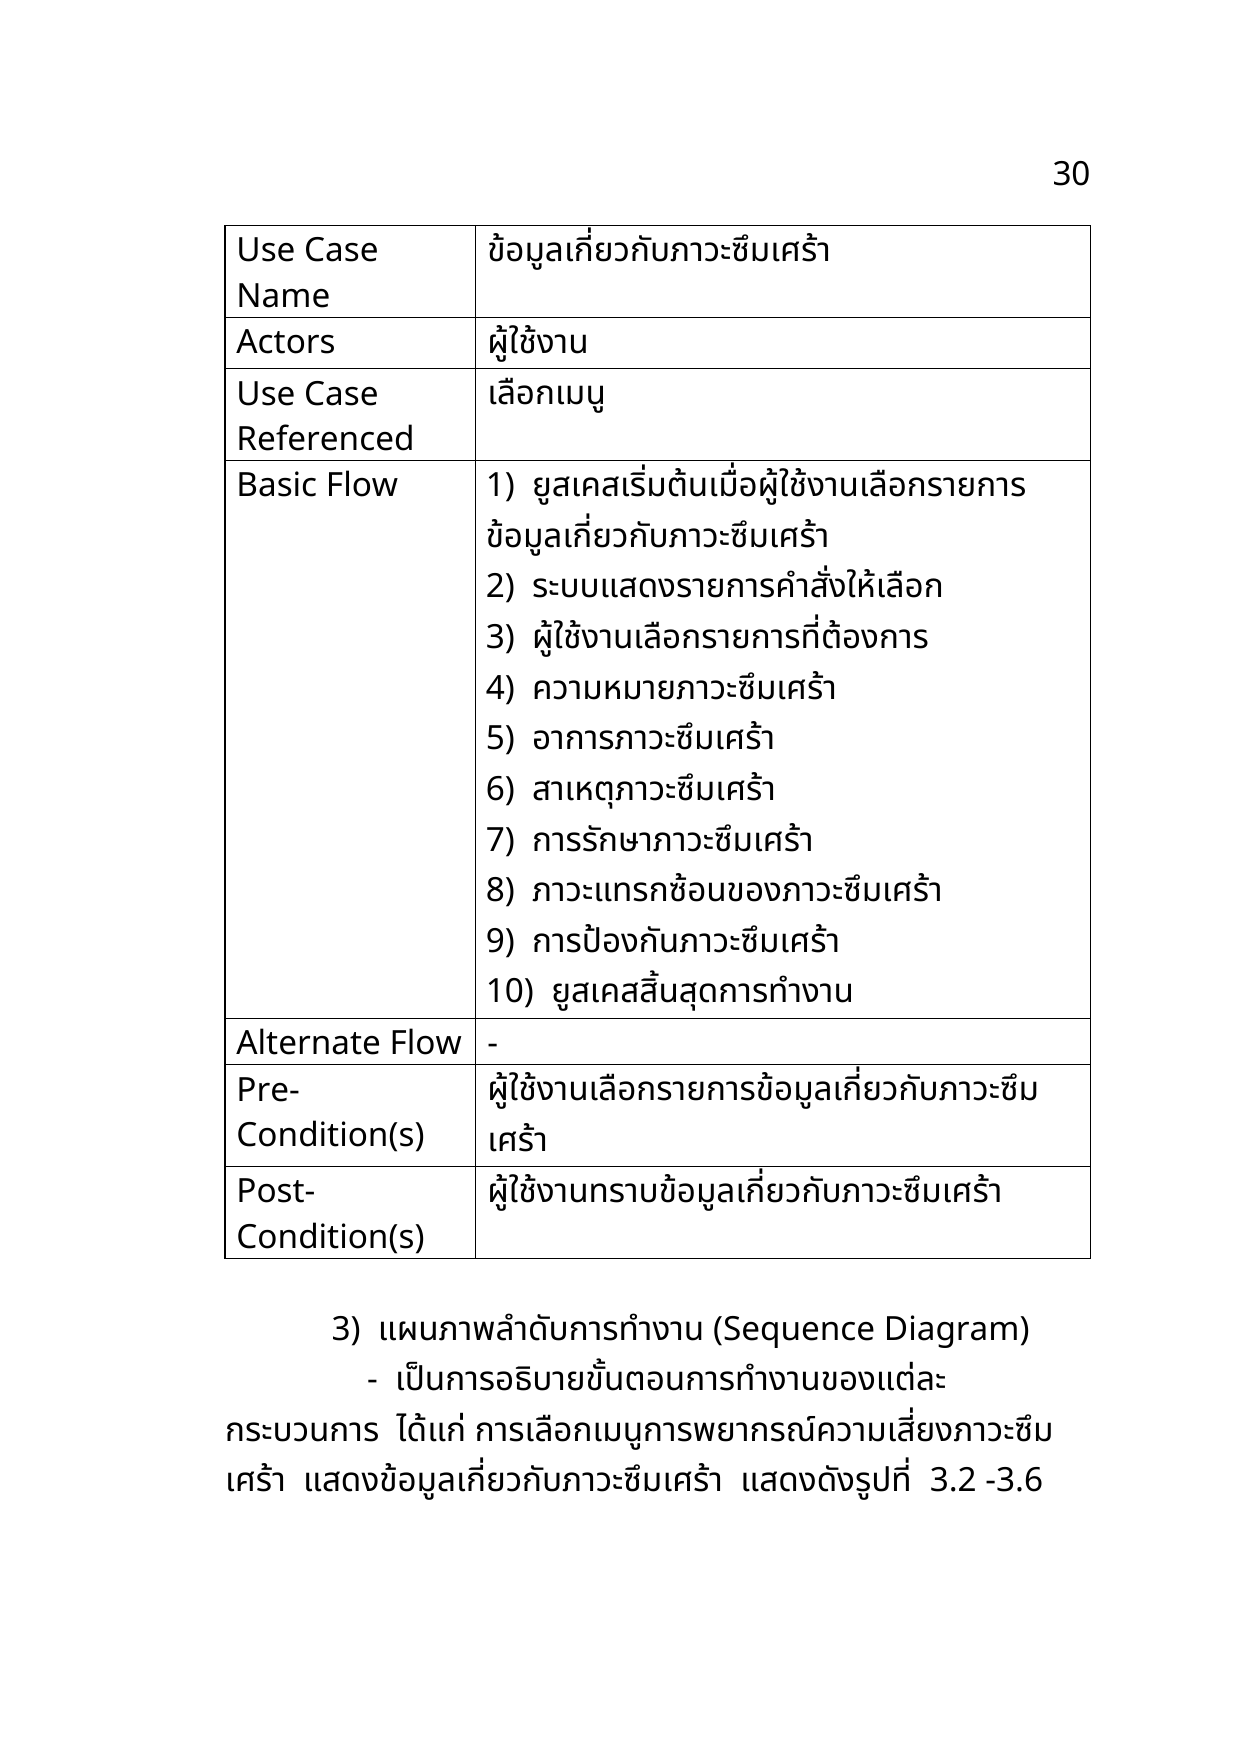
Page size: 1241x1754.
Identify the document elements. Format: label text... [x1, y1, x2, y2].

table_cell Use Case Referenced [226, 369, 475, 460]
text - เป็นการอธิบายขั้นตอนการทำงานของแต่ละกระบวนการ ได้แก่ การเลือกเมนูการพยากรณ์ความเสี่ยงภาวะซึมเศร้า แสดงข้อมูลเกี่ยวกับภาวะซึมเศร้า แสดงดังรูปที่ 3.2 -3.6 [225, 1355, 1090, 1507]
table_cell ผู้ใช้งานทราบข้อมูลเกี่ยวกับภาวะซึมเศร้า [476, 1167, 1090, 1258]
table_cell Actors [226, 318, 475, 368]
table_cell ผู้ใช้งาน [476, 318, 1090, 368]
table_header Use Case Name [226, 226, 475, 317]
table_header ข้อมูลเกี่ยวกับภาวะซึมเศร้า [476, 226, 1090, 317]
table_cell ผู้ใช้งานเลือกรายการข้อมูลเกี่ยวกับภาวะซึมเศร้า [476, 1065, 1090, 1166]
table_cell 1) ยูสเคสเริ่มต้นเมื่อผู้ใช้งานเลือกรายการข้อมูลเกี่ยวกับภาวะซึมเศร้า 2) ระบบแสดงรายการคำสั่งให้เลือก 3) ผู้ใช้งานเลือกรายการที่ต้องการ 4) ความหมายภาวะซึมเศร้า 5) อาการภาวะซึมเศร้า 6) สาเหตุภาวะซึมเศร้า 7) การรักษาภาวะซึมเศร้า 8) ภาวะแทรกซ้อนของภาวะซึมเศร้า 9) การป้องกันภาวะซึมเศร้า 10) ยูสเคสสิ้นสุดการทำงาน [476, 461, 1090, 1018]
table_cell - [476, 1019, 1090, 1064]
table_cell Pre-Condition(s) [226, 1065, 475, 1166]
table_cell Alternate Flow [226, 1019, 475, 1064]
table_cell Basic Flow [226, 461, 475, 1018]
table_cell Post-Condition(s) [226, 1167, 475, 1258]
text 3) แผนภาพลำดับการทำงาน (Sequence Diagram) [225, 1304, 1090, 1355]
table_cell เลือกเมนู [476, 369, 1090, 460]
